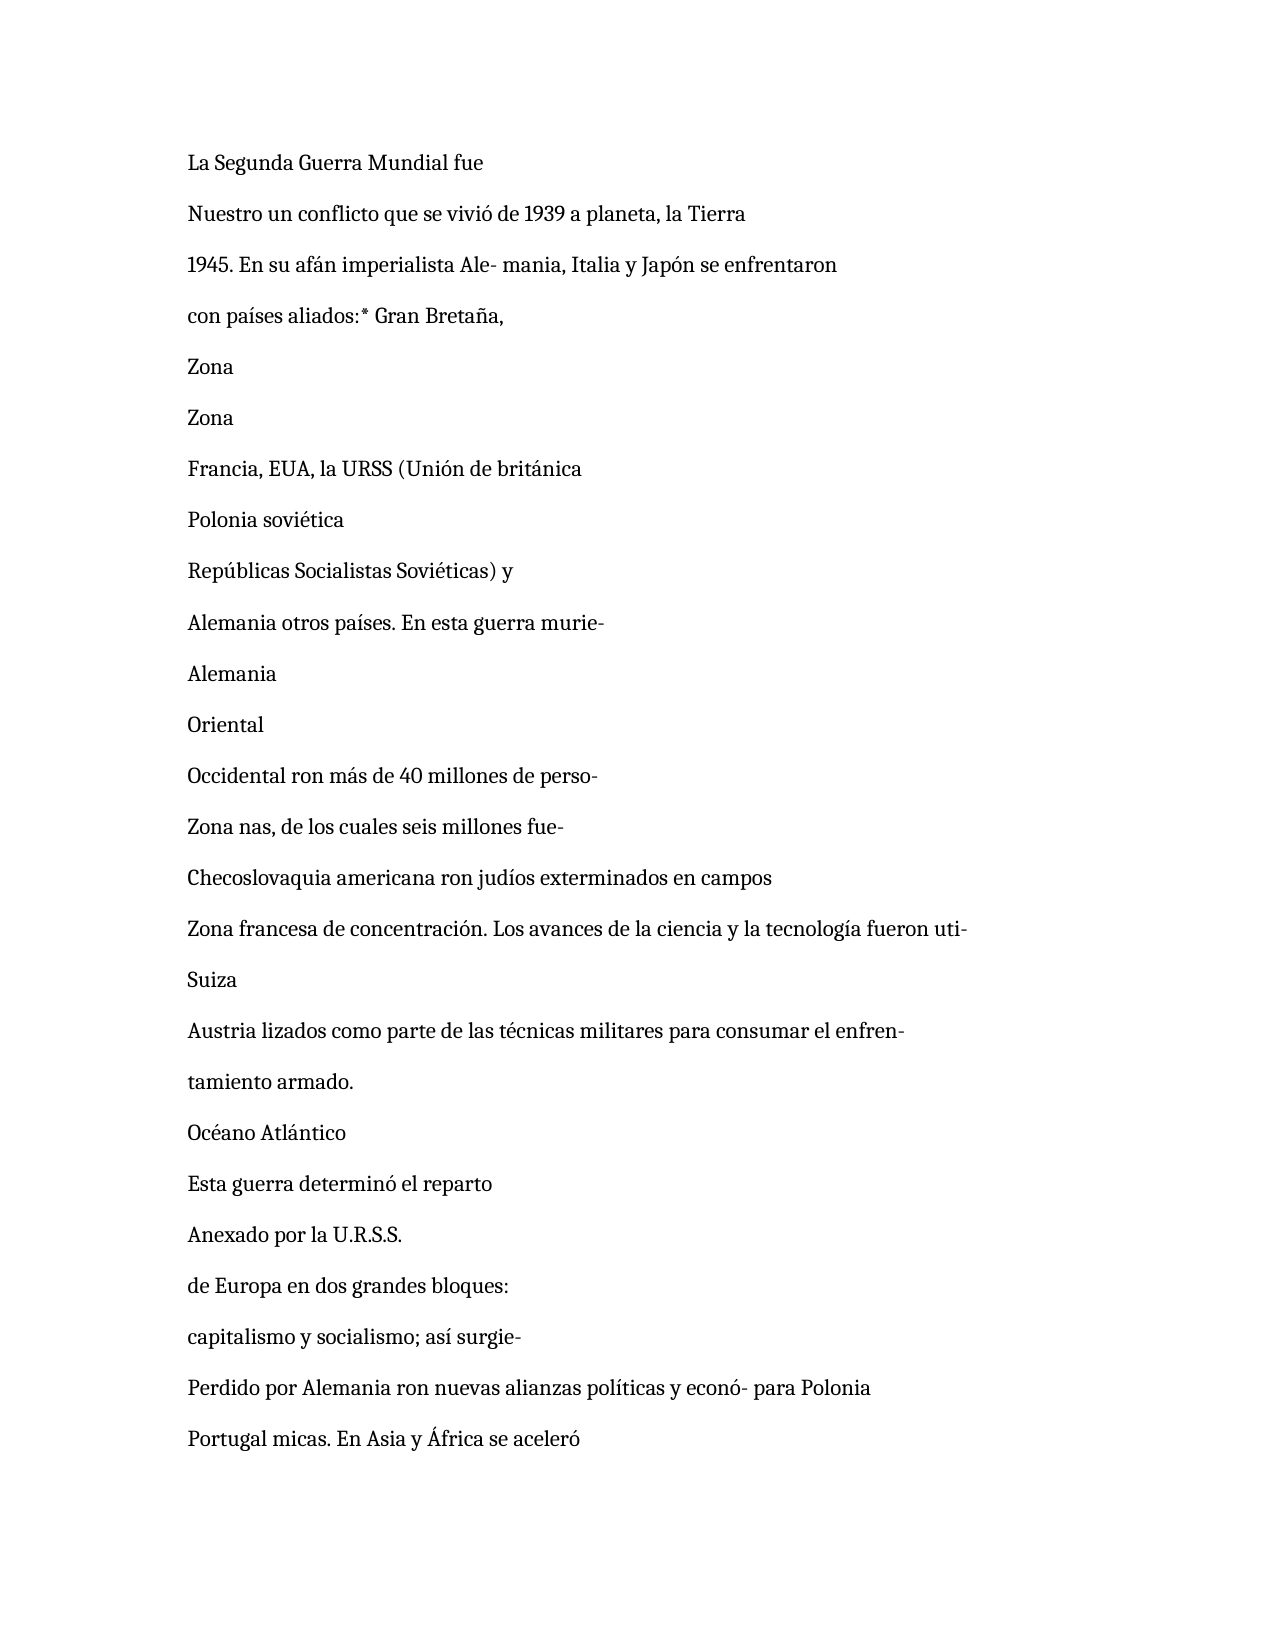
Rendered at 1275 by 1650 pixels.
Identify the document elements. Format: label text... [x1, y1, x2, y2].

text Zona francesa de concentración. Los avances de la ciencia y la tecnología fueron uti- [187, 916, 1087, 942]
text 1945. En su afán imperialista Ale- mania, Italia y Japón se enfrentaron [187, 252, 1087, 278]
text Esta guerra determinó el reparto [187, 1171, 1087, 1197]
text Zona [187, 354, 1087, 381]
text Occidental ron más de 40 millones de perso- [187, 762, 1087, 789]
text La Segunda Guerra Mundial fue [187, 150, 1087, 176]
text Austria lizados como parte de las técnicas militares para consumar el enfren- [187, 1018, 1087, 1044]
text de Europa en dos grandes bloques: [187, 1273, 1087, 1299]
text Checoslovaquia americana ron judíos exterminados en campos [187, 864, 1087, 891]
text tamiento armado. [187, 1069, 1087, 1095]
text capitalismo y socialismo; así surgie- [187, 1324, 1087, 1350]
text Océano Atlántico [187, 1120, 1087, 1146]
text Zona [187, 405, 1087, 432]
text Repúblicas Socialistas Soviéticas) y [187, 558, 1087, 585]
text Alemania otros países. En esta guerra murie- [187, 609, 1087, 636]
text Oriental [187, 711, 1087, 738]
text Nuestro un conflicto que se vivió de 1939 a planeta, la Tierra [187, 201, 1087, 227]
text Perdido por Alemania ron nuevas alianzas políticas y econó- para Polonia [187, 1375, 1087, 1401]
text Zona nas, de los cuales seis millones fue- [187, 813, 1087, 840]
text Polonia soviética [187, 507, 1087, 534]
text Suiza [187, 967, 1087, 993]
text con países aliados:* Gran Bretaña, [187, 303, 1087, 329]
text Anexado por la U.R.S.S. [187, 1222, 1087, 1248]
text Alemania [187, 660, 1087, 687]
text Francia, EUA, la URSS (Unión de británica [187, 456, 1087, 483]
text Portugal micas. En Asia y África se aceleró [187, 1426, 1087, 1452]
